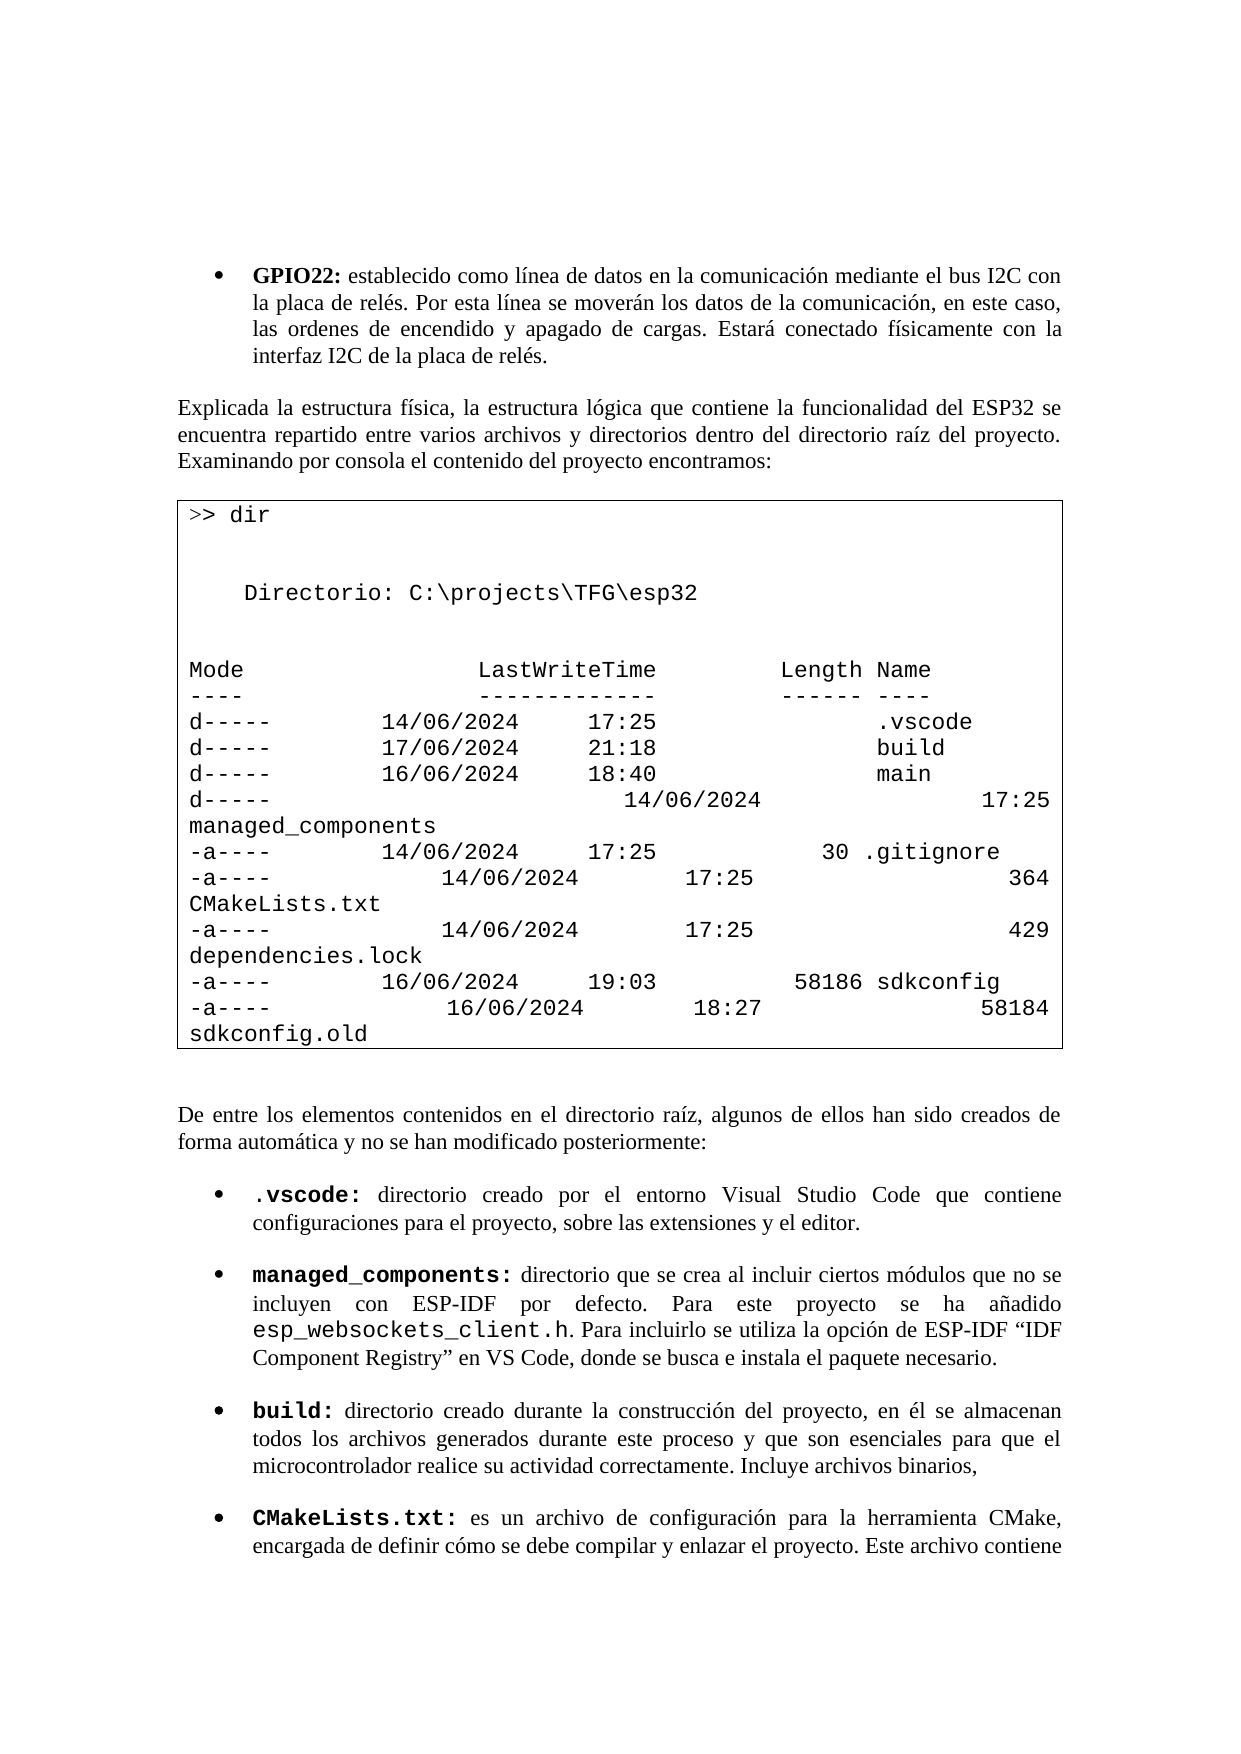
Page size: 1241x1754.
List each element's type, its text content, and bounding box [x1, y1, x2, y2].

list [215, 1504, 1063, 1559]
table_header >> dir Directorio: C:\projects\TFG\esp32 Mode LastWriteTime Length Name ---- ------------- ------ ---- d----- 14/06/2024 17:25 .vscode d----- 17/06/2024 21:18 build d----- 16/06/2024 18:40 main d----- 14/06/2024 17:25 managed_components -a---- 14/06/2024 17:25 30 .gitignore -a---- 14/06/2024 17:25 364 CMakeLists.txt -a---- 14/06/2024 17:25 429 dependencies.lock -a---- 16/06/2024 19:03 58186 sdkconfig -a---- 16/06/2024 18:27 58184 sdkconfig.old [178, 501, 1062, 1048]
list .vscode: directorio creado por el entorno Visual Studio Code que contiene configuraciones para el proyecto, sobre las extensiones y el editor. [215, 1181, 1063, 1235]
list build: directorio creado durante la construcción del proyecto, en él se almacenan todos los archivos generados durante este proceso y que son esenciales para que el microcontrolador realice su actividad correctamente. Incluye archivos binarios, [215, 1397, 1063, 1478]
list managed_components: directorio que se crea al incluir ciertos módulos que no se incluyen con ESP-IDF por defecto. Para este proyecto se ha añadido esp_websockets_client.h. Para incluirlo se utiliza la opción de ESP-IDF “IDF Component Registry” en VS Code, donde se busca e instala el paquete necesario. [215, 1262, 1063, 1371]
text De entre los elementos contenidos en el directorio raíz, algunos de ellos han sido creados de forma automática y no se han modificado posteriormente: [177, 1102, 1063, 1154]
list GPIO22: establecido como línea de datos en la comunicación mediante el bus I2C con la placa de relés. Por esta línea se moverán los datos de la comunicación, en este caso, las ordenes de encendido y apagado de cargas. Estará conectado físicamente con la interfaz I2C de la placa de relés. [215, 263, 1063, 368]
text Explicada la estructura física, la estructura lógica que contiene la funcionalidad del ESP32 se encuentra repartido entre varios archivos y directorios dentro del directorio raíz del proyecto. Examinando por consola el contenido del proyecto encontramos: [177, 394, 1063, 473]
